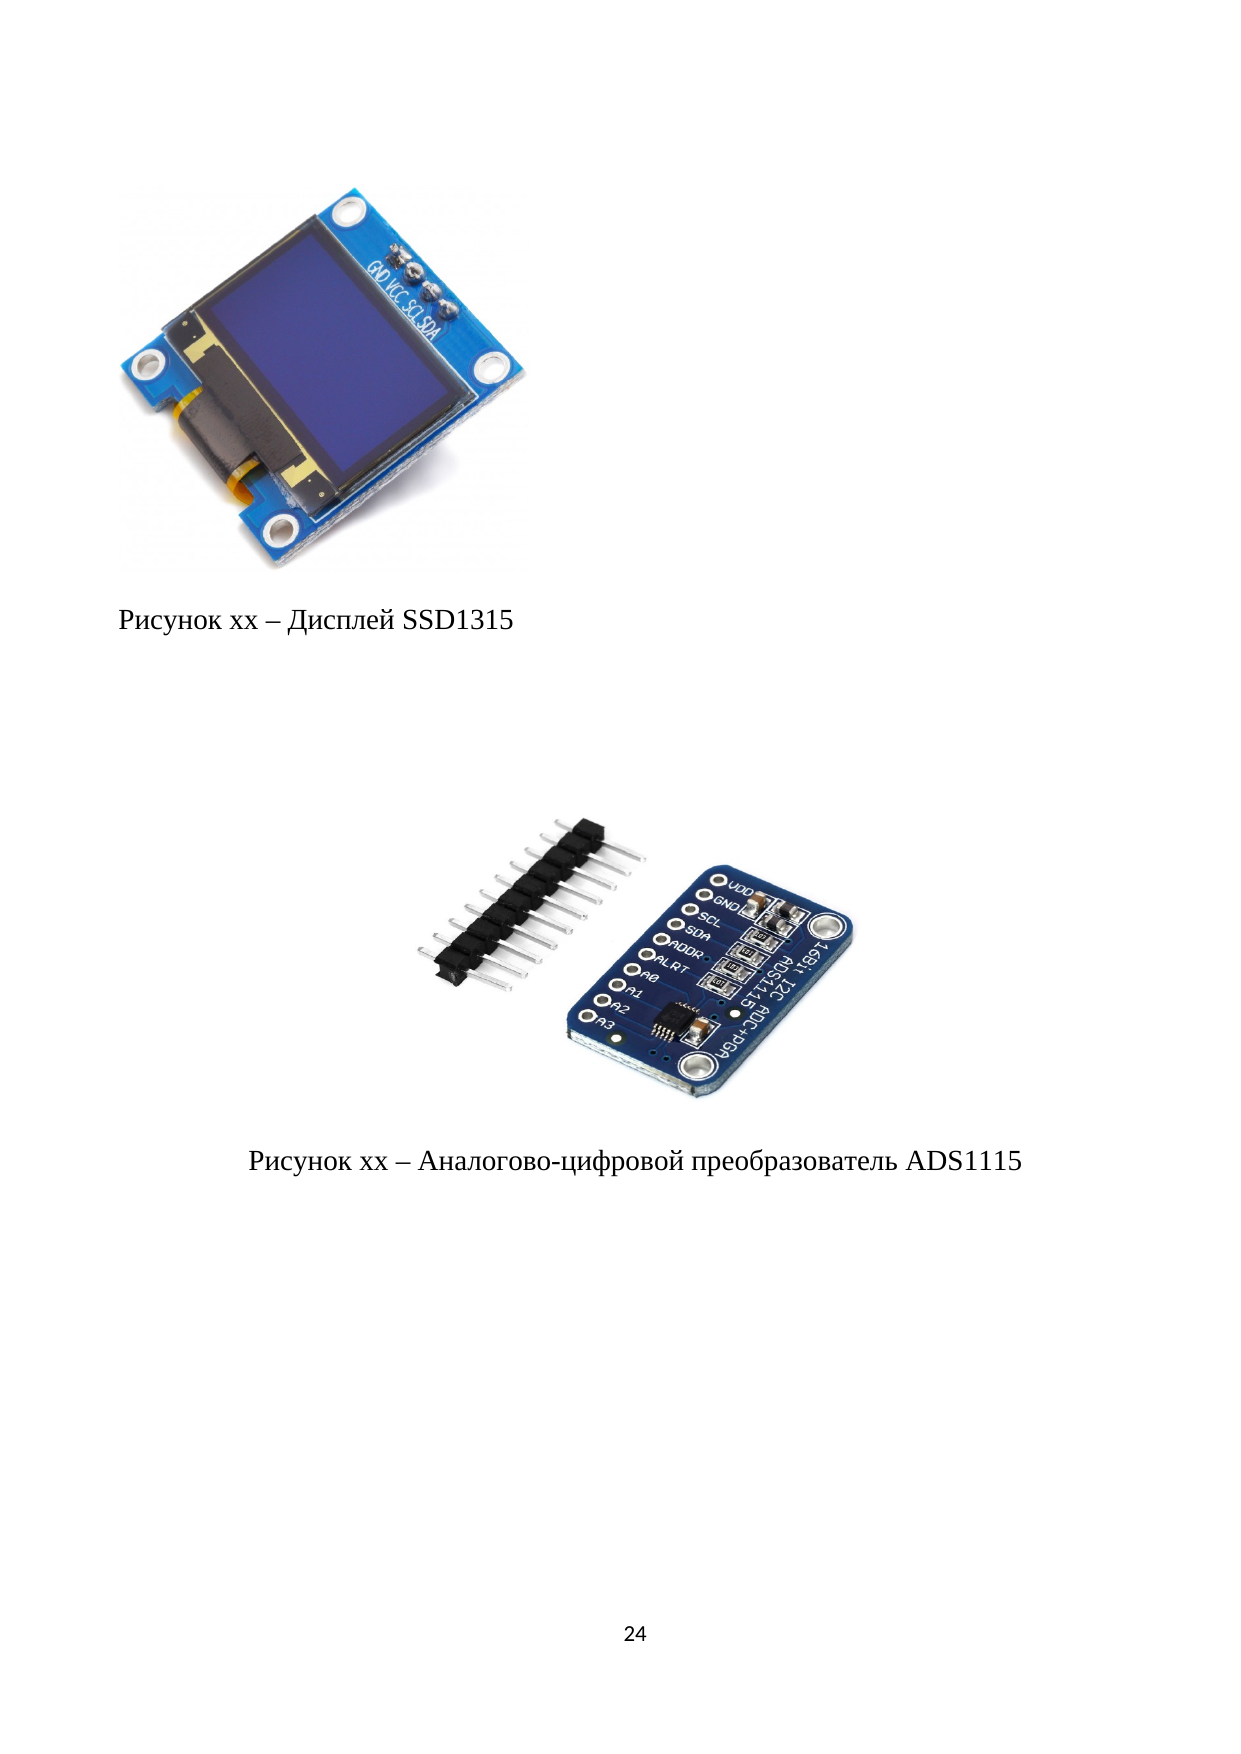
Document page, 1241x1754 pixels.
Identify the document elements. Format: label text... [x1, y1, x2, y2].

picture [404, 802, 866, 1113]
text Рисунок xx – Аналогово-цифровой преобразователь ADS1115 [118, 1143, 1152, 1177]
picture [118, 185, 531, 572]
text Рисунок xx – Дисплей SSD1315 [118, 602, 1152, 635]
